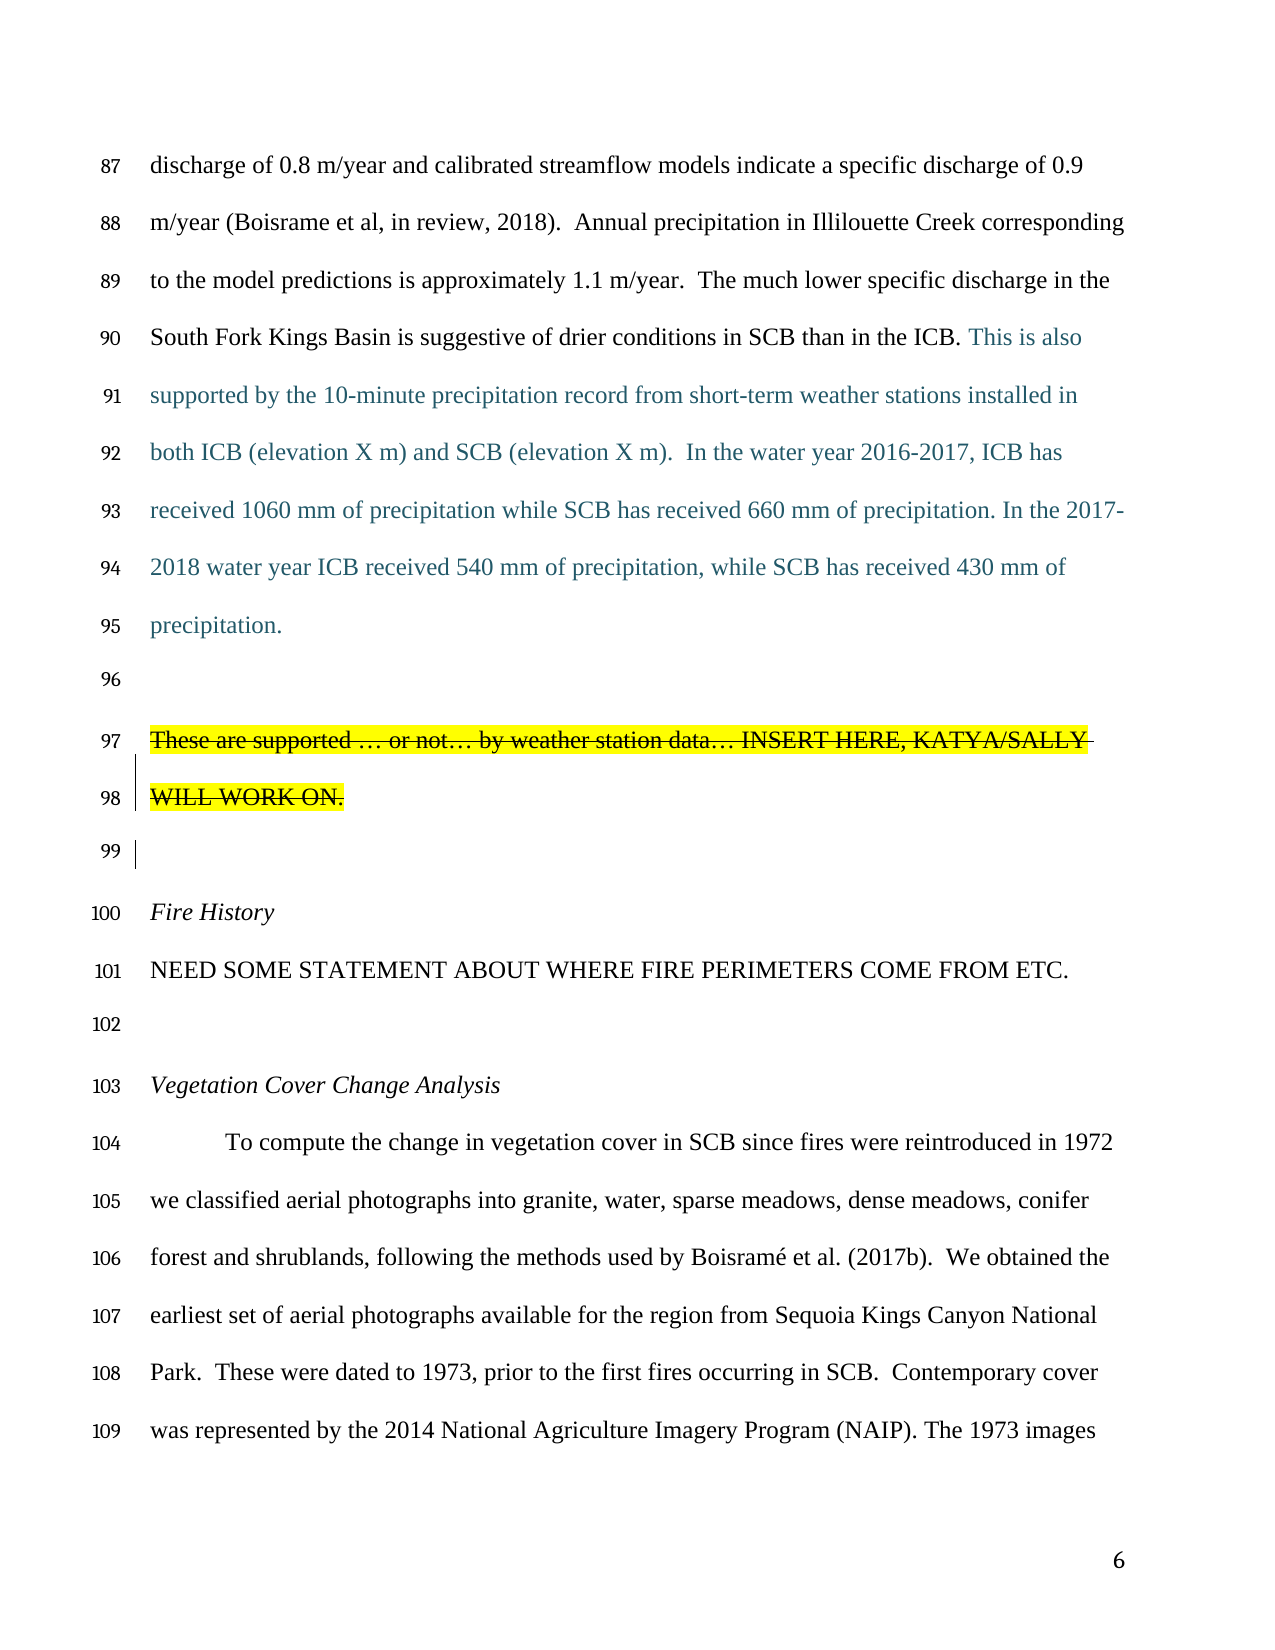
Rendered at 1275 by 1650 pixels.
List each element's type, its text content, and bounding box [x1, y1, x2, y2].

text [150, 150, 1125, 639]
text Fire History [150, 897, 1125, 926]
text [150, 1127, 1125, 1444]
text These are supported … or not… by weather station data… INSERT HERE, KATYA/SALLY WILL WORK ON. [150, 725, 1125, 811]
text NEED SOME STATEMENT ABOUT WHERE FIRE PERIMETERS COME FROM ETC. [150, 955, 1125, 984]
text Vegetation Cover Change Analysis [150, 1070, 1125, 1099]
